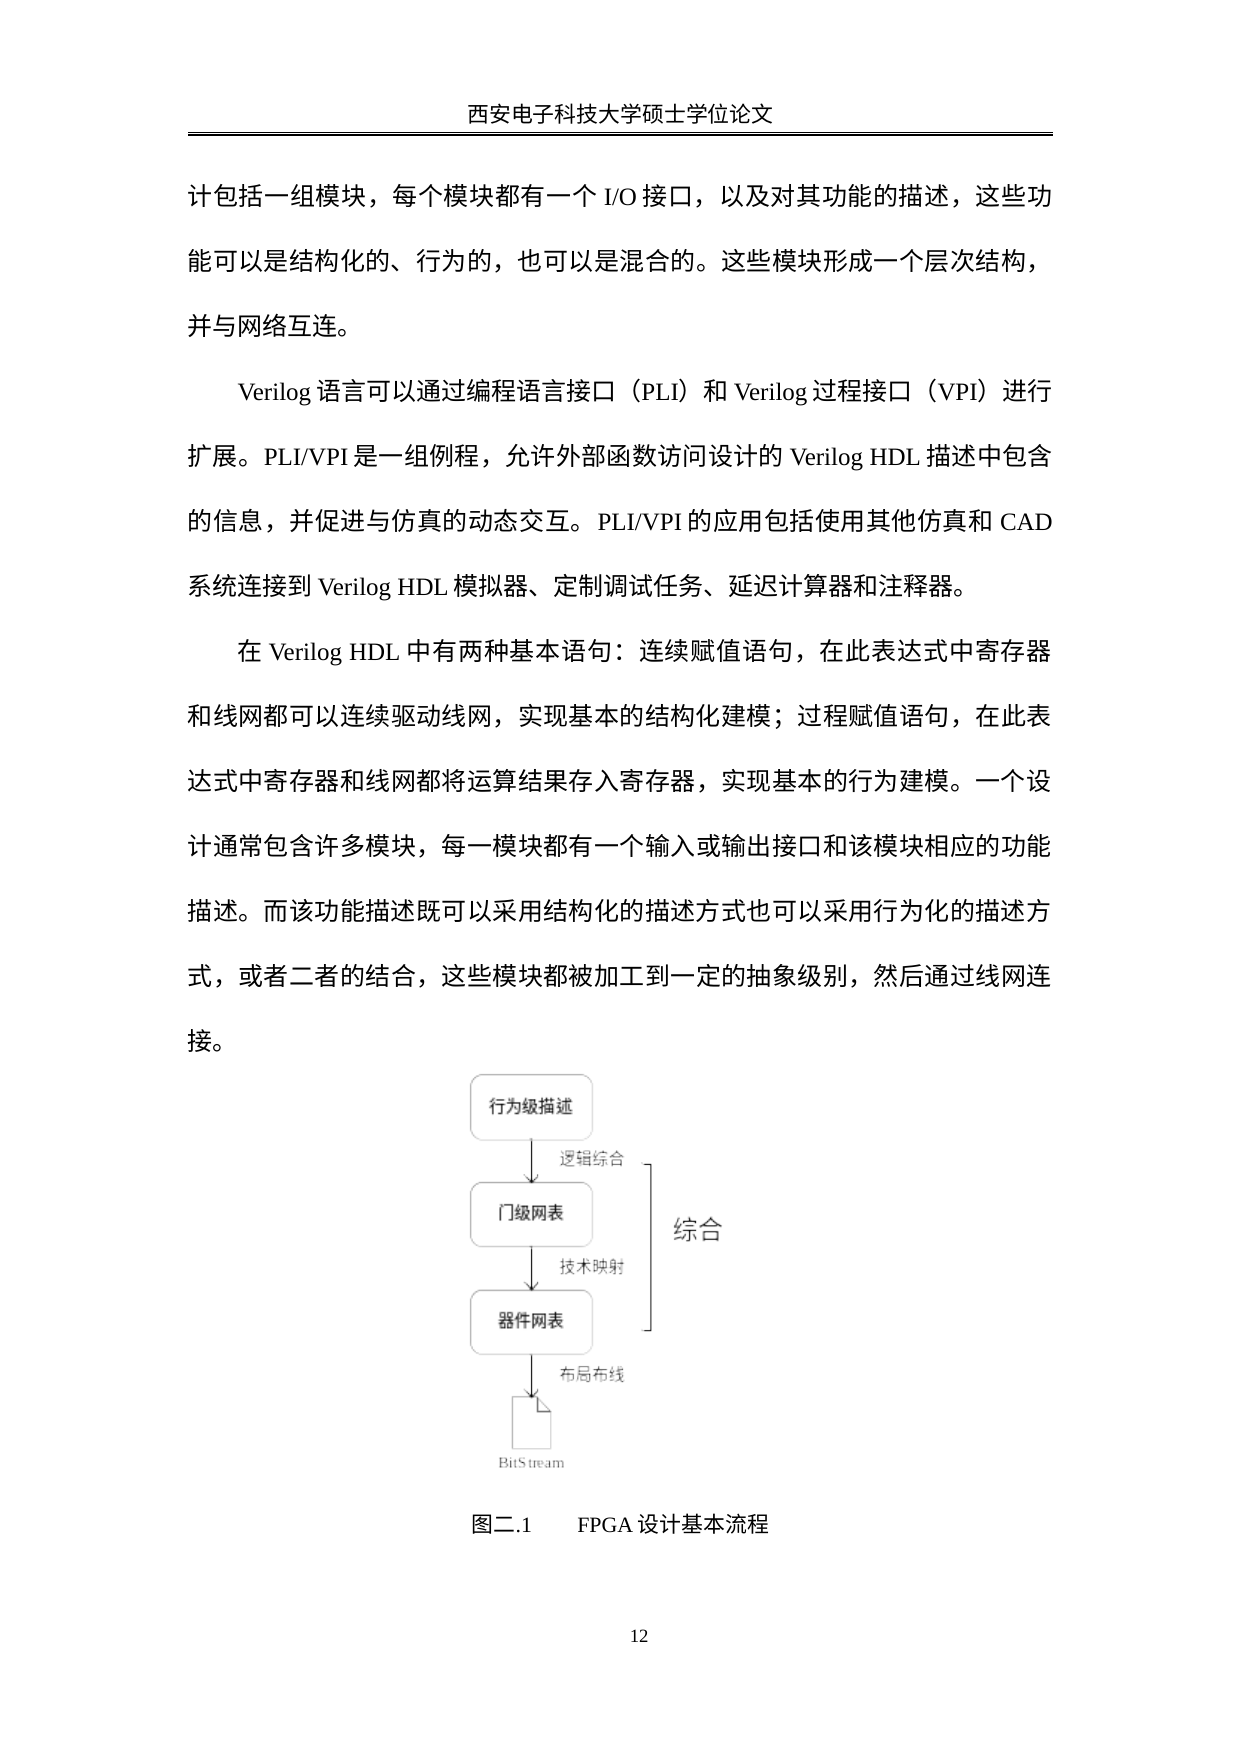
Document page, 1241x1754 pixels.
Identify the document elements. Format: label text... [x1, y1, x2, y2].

text Verilog语言可以通过编程语言接口（PLI）和Verilog过程接口（VPI）进行扩展。PLI/VPI是一组例程，允许外部函数访问设计的Verilog HDL描述中包含的信息，并促进与仿真的动态交互。PLI/VPI的应用包括使用其他仿真和CAD系统连接到Verilog HDL模拟器、定制调试任务、延迟计算器和注释器。 [187, 357, 1053, 617]
text 在Verilog HDL中有两种基本语句：连续赋值语句，在此表达式中寄存器和线网都可以连续驱动线网，实现基本的结构化建模；过程赋值语句，在此表达式中寄存器和线网都将运算结果存入寄存器，实现基本的行为建模。一个设计通常包含许多模块，每一模块都有一个输入或输出接口和该模块相应的功能描述。而该功能描述既可以采用结构化的描述方式也可以采用行为化的描述方式，或者二者的结合，这些模块都被加工到一定的抽象级别，然后通过线网连接。 [187, 617, 1053, 1072]
text FPGA设计基本流程 [187, 1507, 1053, 1539]
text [187, 162, 1053, 357]
